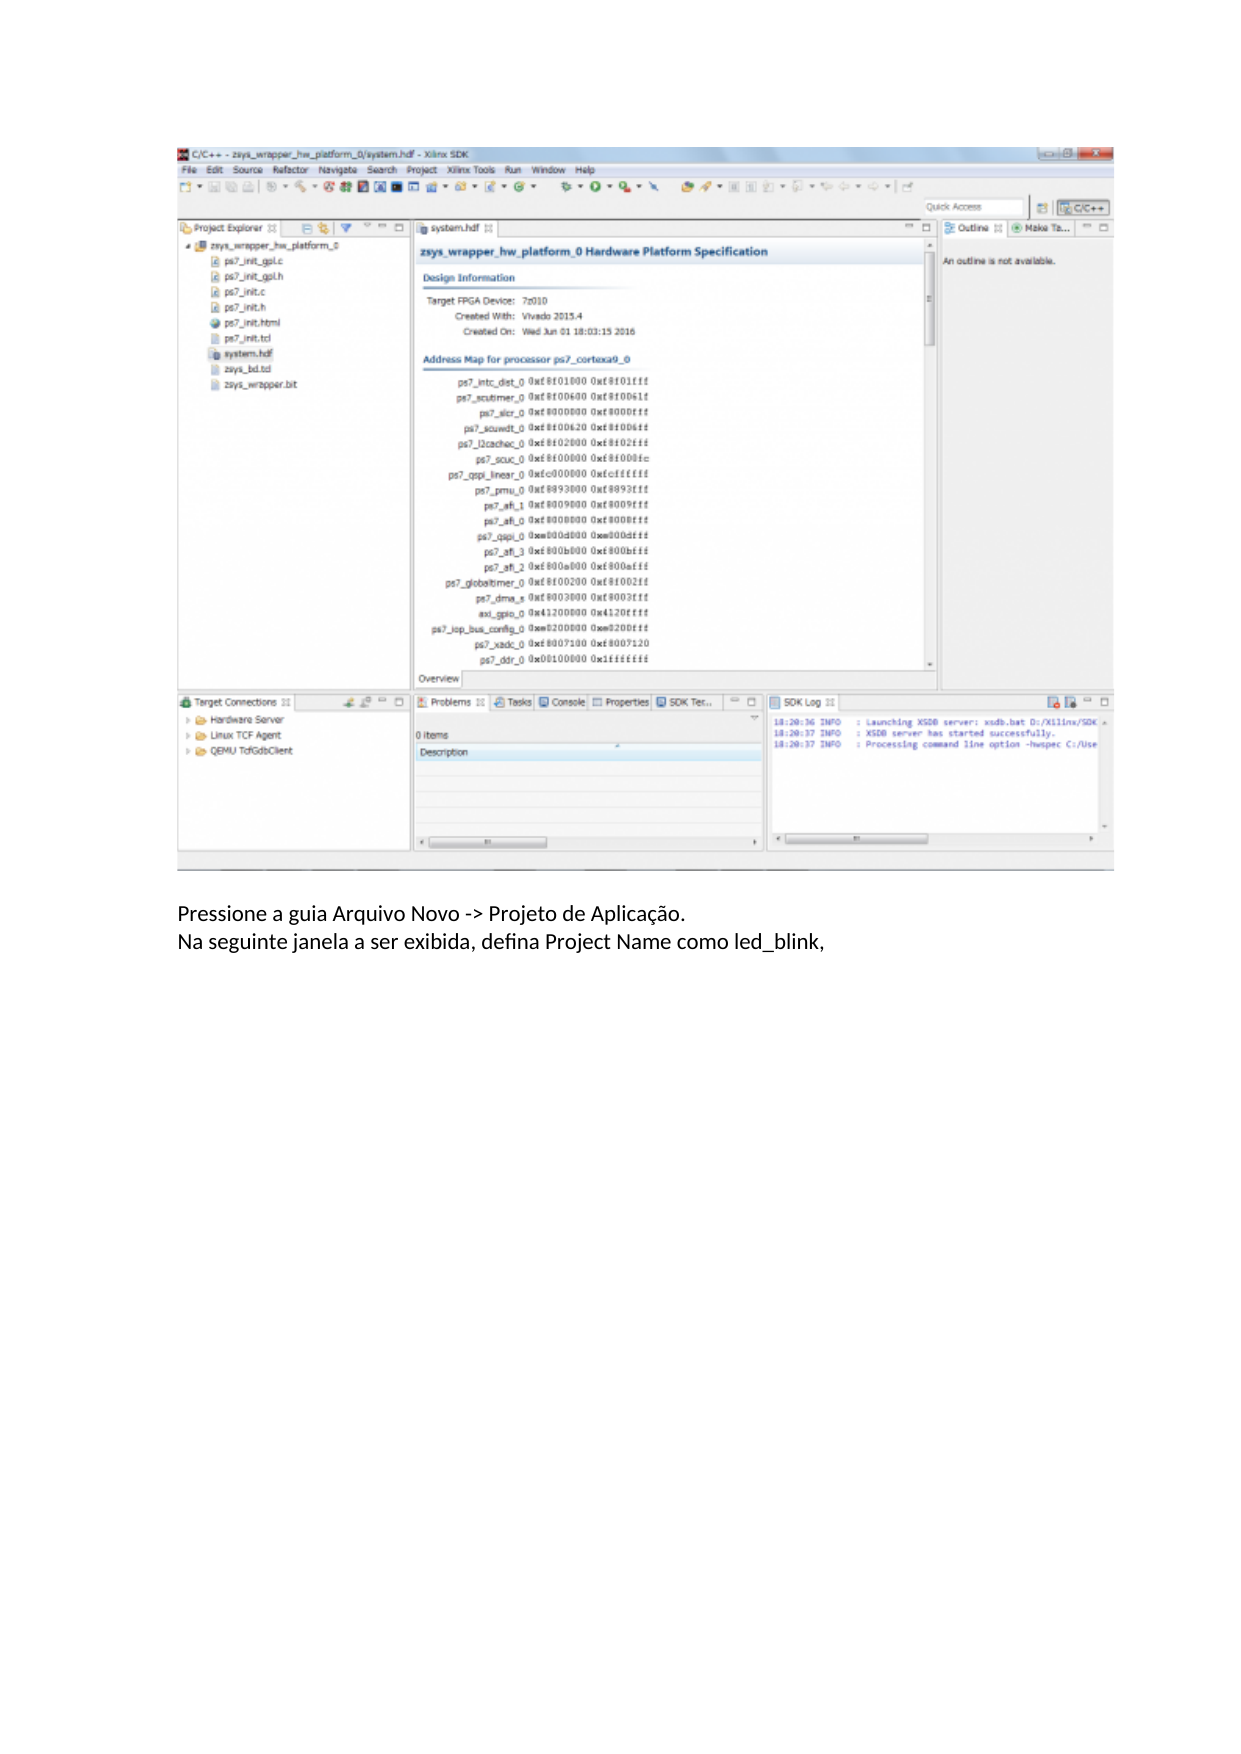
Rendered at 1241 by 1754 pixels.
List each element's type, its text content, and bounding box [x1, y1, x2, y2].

text Pressione a guia Arquivo Novo -> Projeto de Aplicação. Na seguinte janela a ser exibida, defina Project Name como led_blink, Deixe os outros padrões e pressione o botão Avançar. [177, 899, 1063, 956]
picture [177, 147, 1115, 871]
